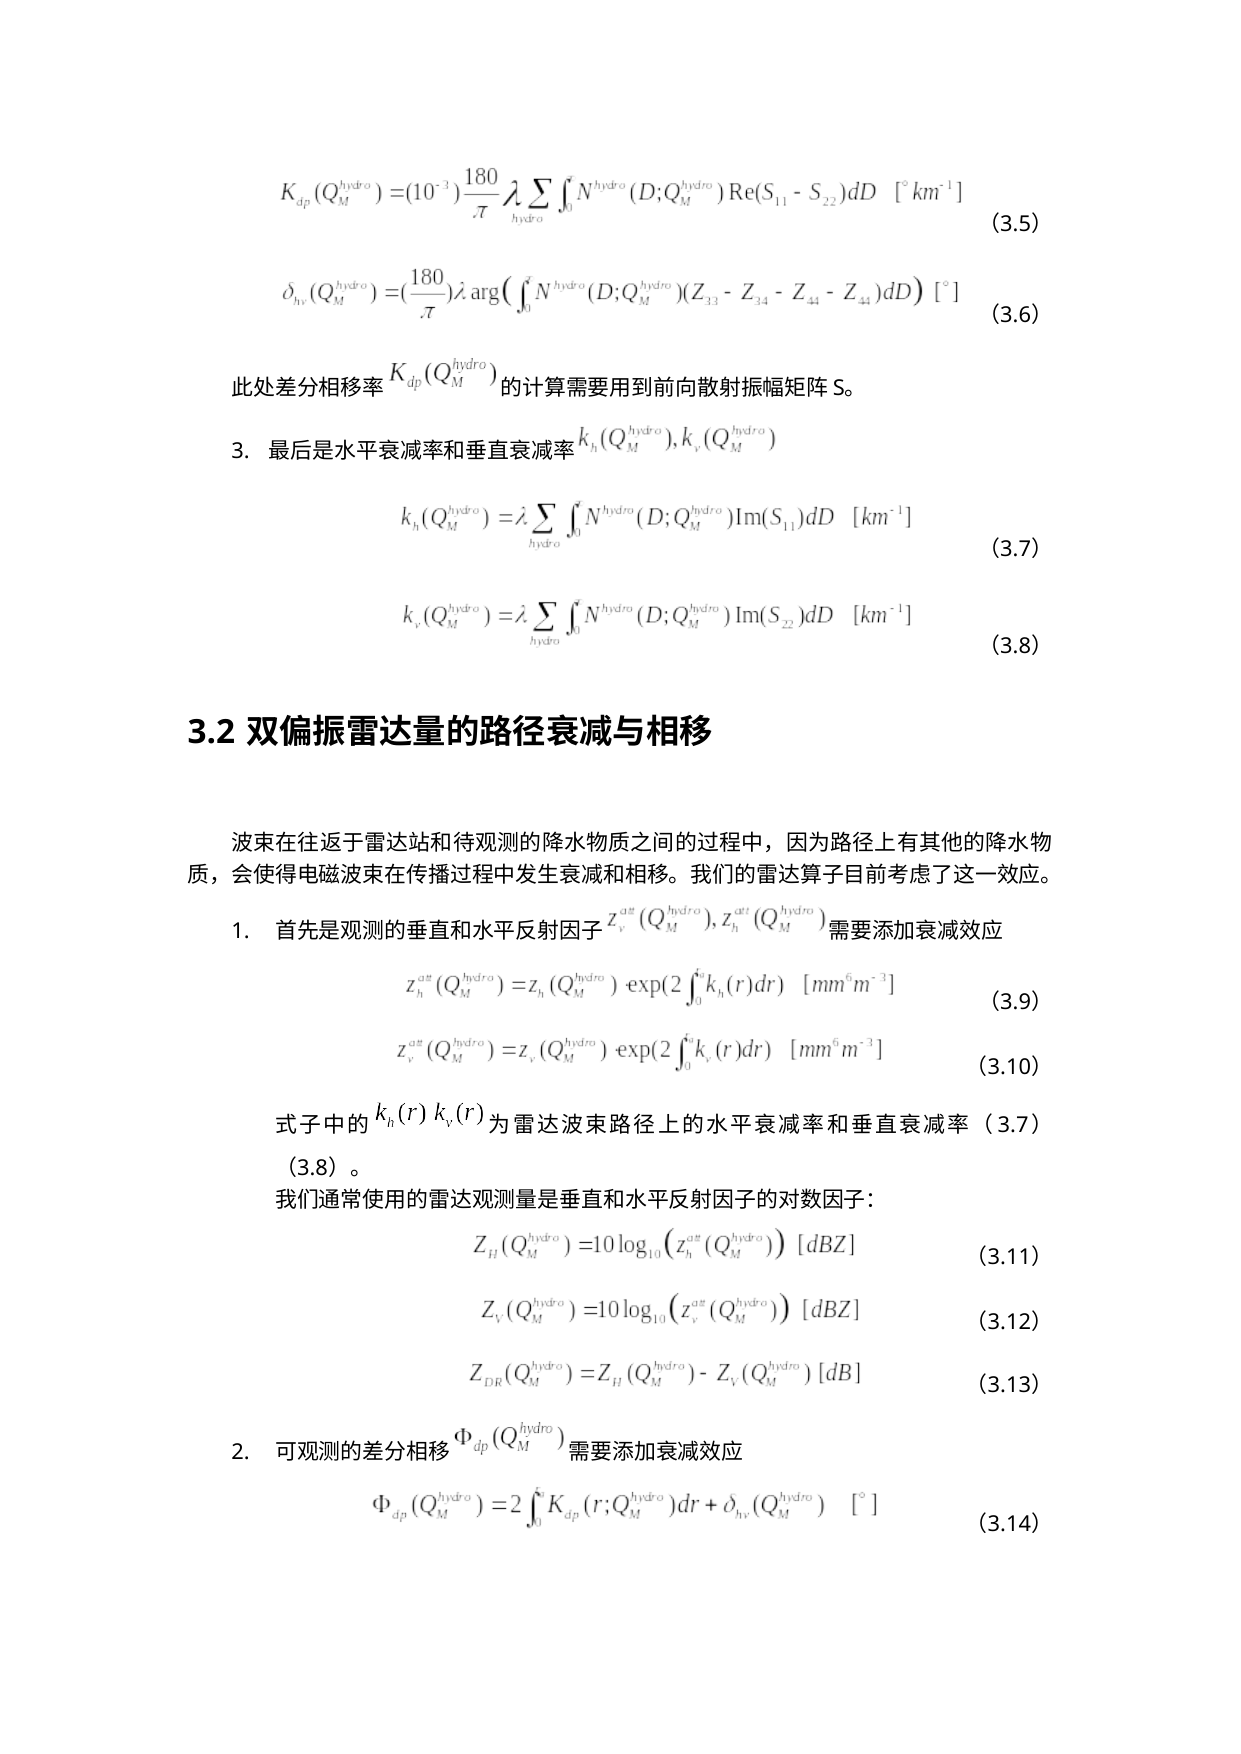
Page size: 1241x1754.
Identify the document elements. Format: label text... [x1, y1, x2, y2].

text （3.6） [187, 247, 1053, 345]
list 我们通常使用的雷达观测量是垂直和水平反射因子的对数因子： [275, 1182, 1053, 1214]
subtitle 双偏振雷达量的路径衰减与相移 [187, 697, 1053, 762]
text 此处差分相移率的计算需要用到前向散射振幅矩阵S。 [187, 345, 1053, 410]
list 可观测的差分相移需要添加衰减效应 [231, 1409, 1053, 1474]
list 式子中的为雷达波束路径上的水平衰减率和垂直衰减率（3.7）（3.8）。 [275, 1084, 1053, 1182]
text （3.9） [187, 954, 1053, 1019]
list （3.14） [262, 1474, 1053, 1539]
text （3.12） [187, 1279, 1053, 1344]
text （3.5） [187, 150, 1053, 247]
text （3.11） [187, 1214, 1053, 1279]
text （3.13） [187, 1344, 1053, 1409]
text （3.10） [187, 1019, 1053, 1084]
text 波束在往返于雷达站和待观测的降水物质之间的过程中，因为路径上有其他的降水物质，会使得电磁波束在传播过程中发生衰减和相移。我们的雷达算子目前考虑了这一效应。 [187, 824, 1053, 889]
list 最后是水平衰减率和垂直衰减率 [231, 410, 1053, 475]
list 首先是观测的垂直和水平反射因子需要添加衰减效应 [231, 889, 1053, 954]
text （3.8） [187, 572, 1053, 670]
text （3.7） [187, 475, 1053, 572]
